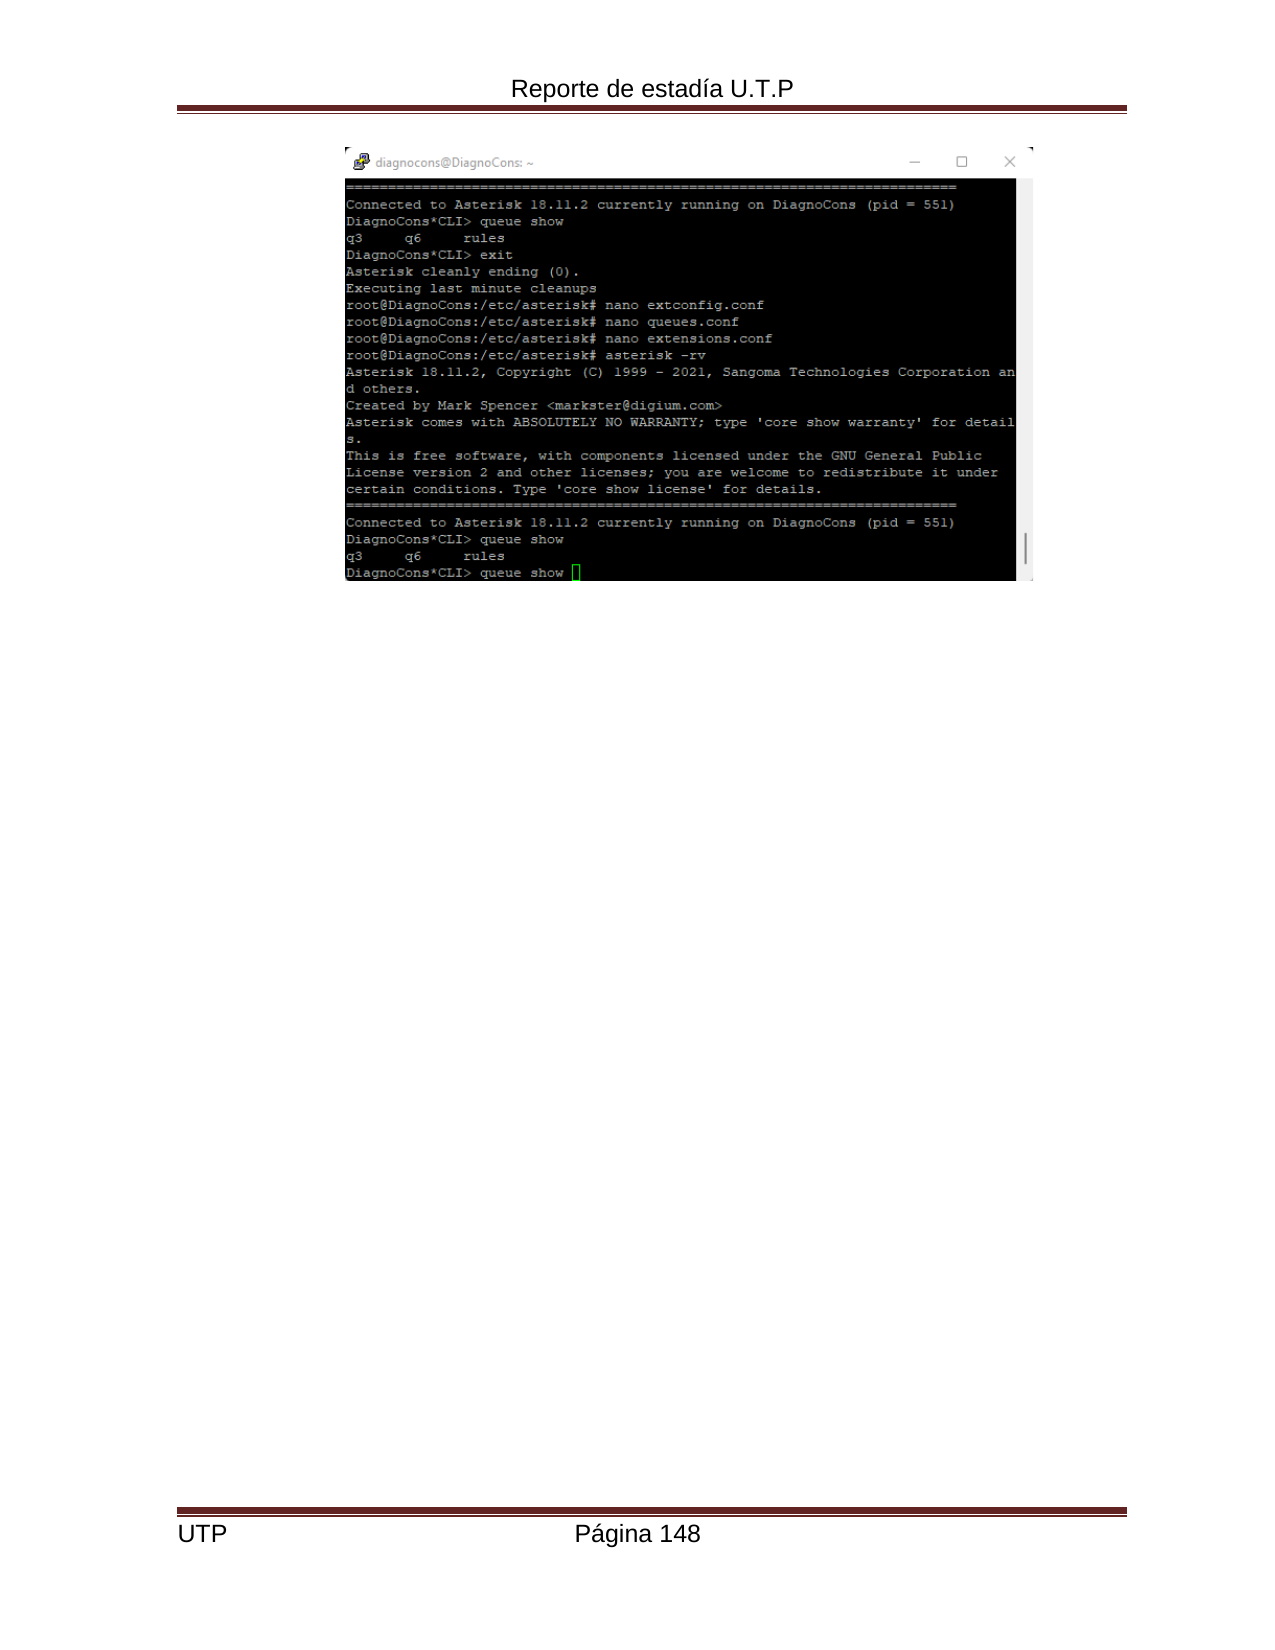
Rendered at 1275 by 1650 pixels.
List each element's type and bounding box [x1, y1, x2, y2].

picture [345, 147, 1034, 581]
